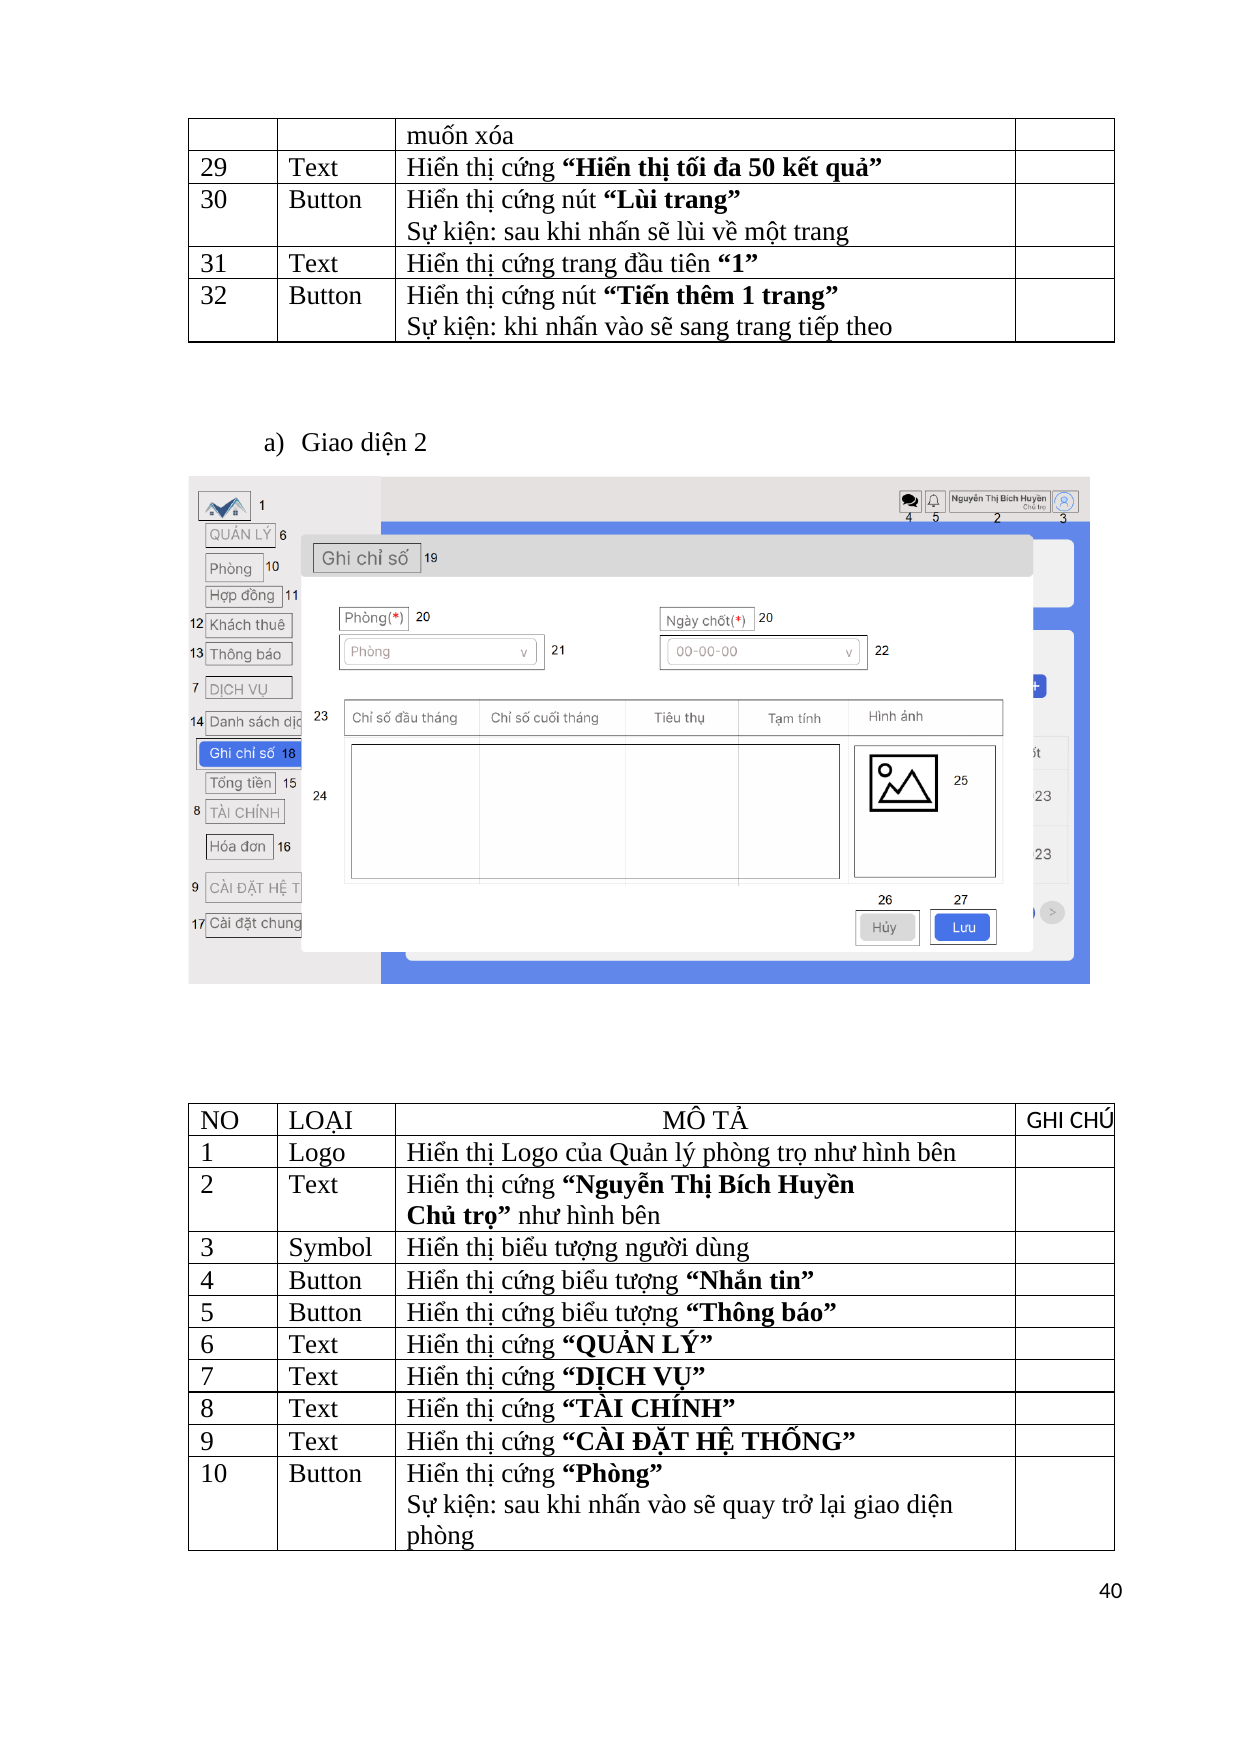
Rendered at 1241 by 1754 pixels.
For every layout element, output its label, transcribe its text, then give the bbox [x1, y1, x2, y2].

picture [188, 476, 1090, 984]
